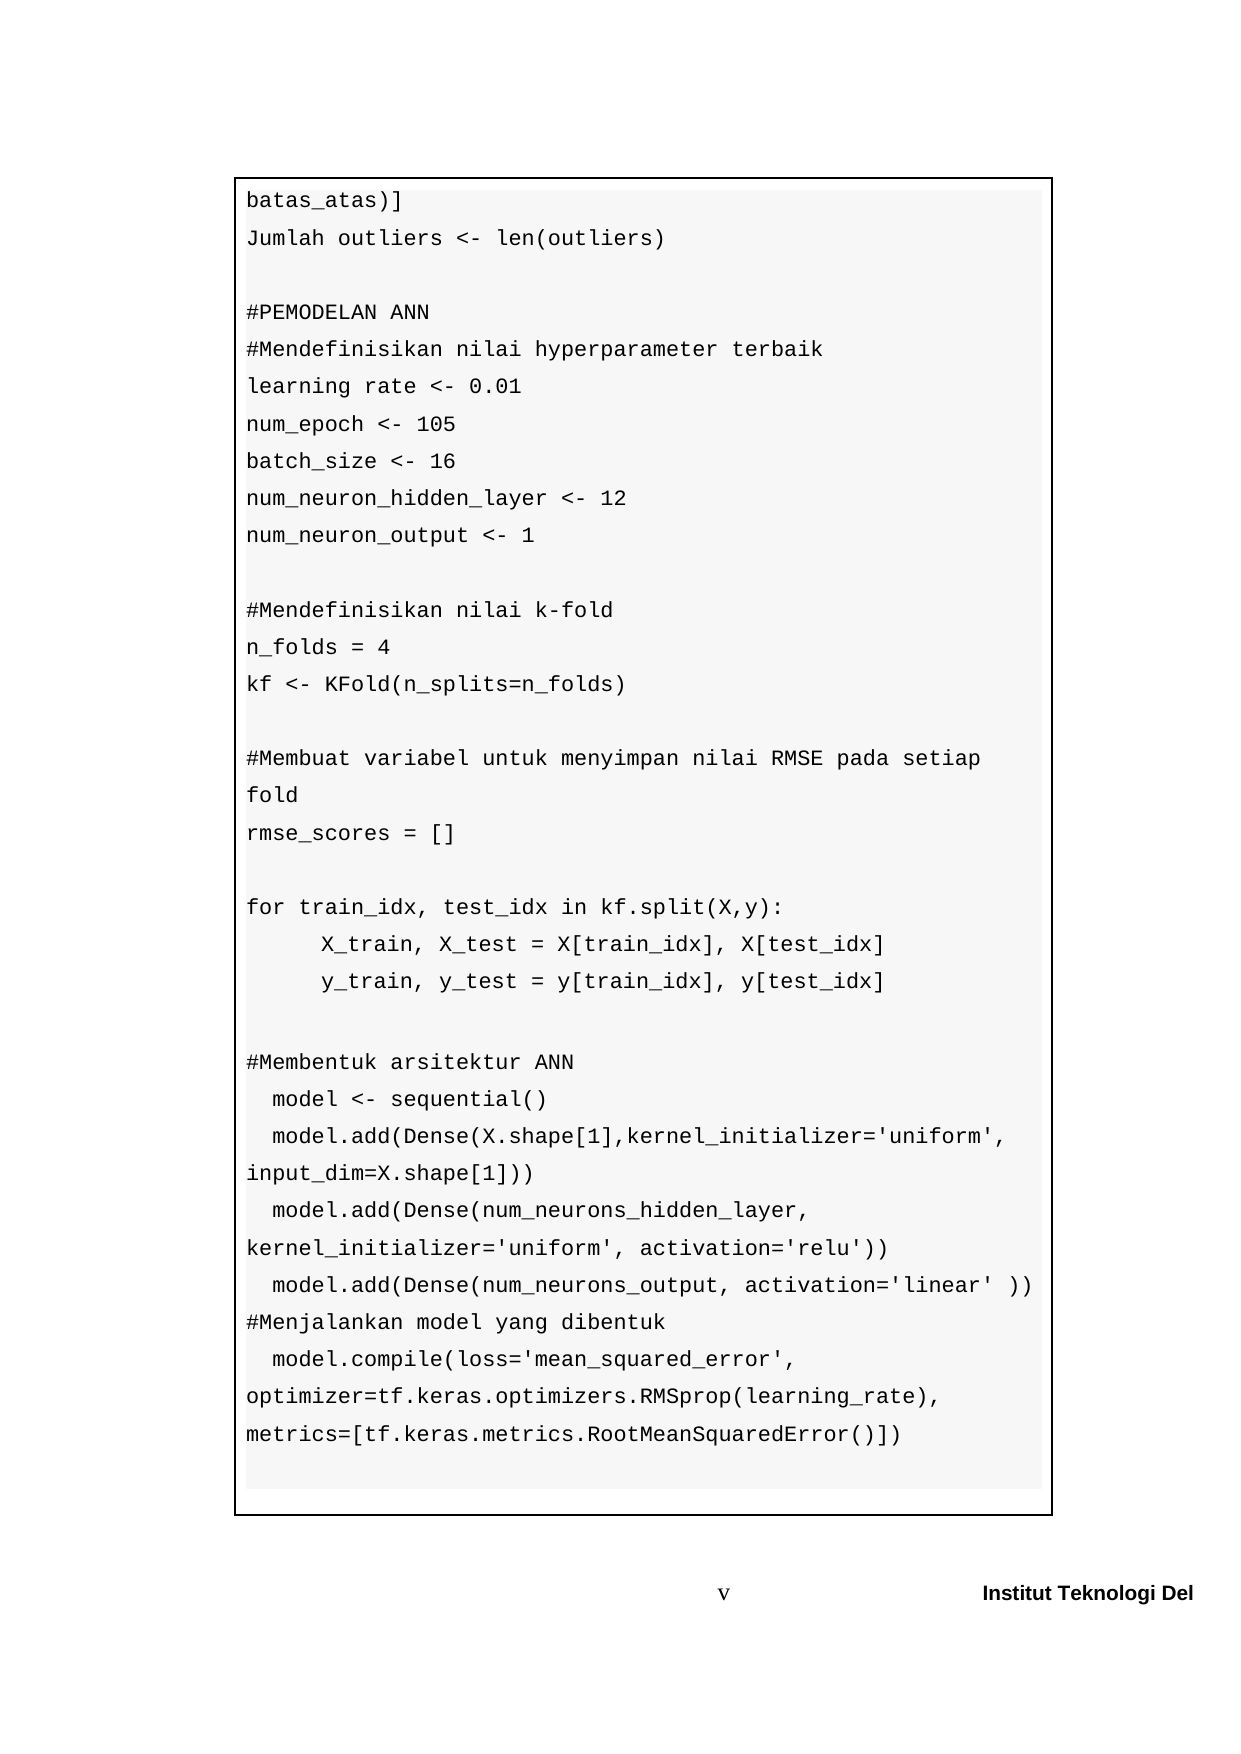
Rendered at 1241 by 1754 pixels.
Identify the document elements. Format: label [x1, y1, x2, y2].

table_header [236, 179, 1051, 1513]
